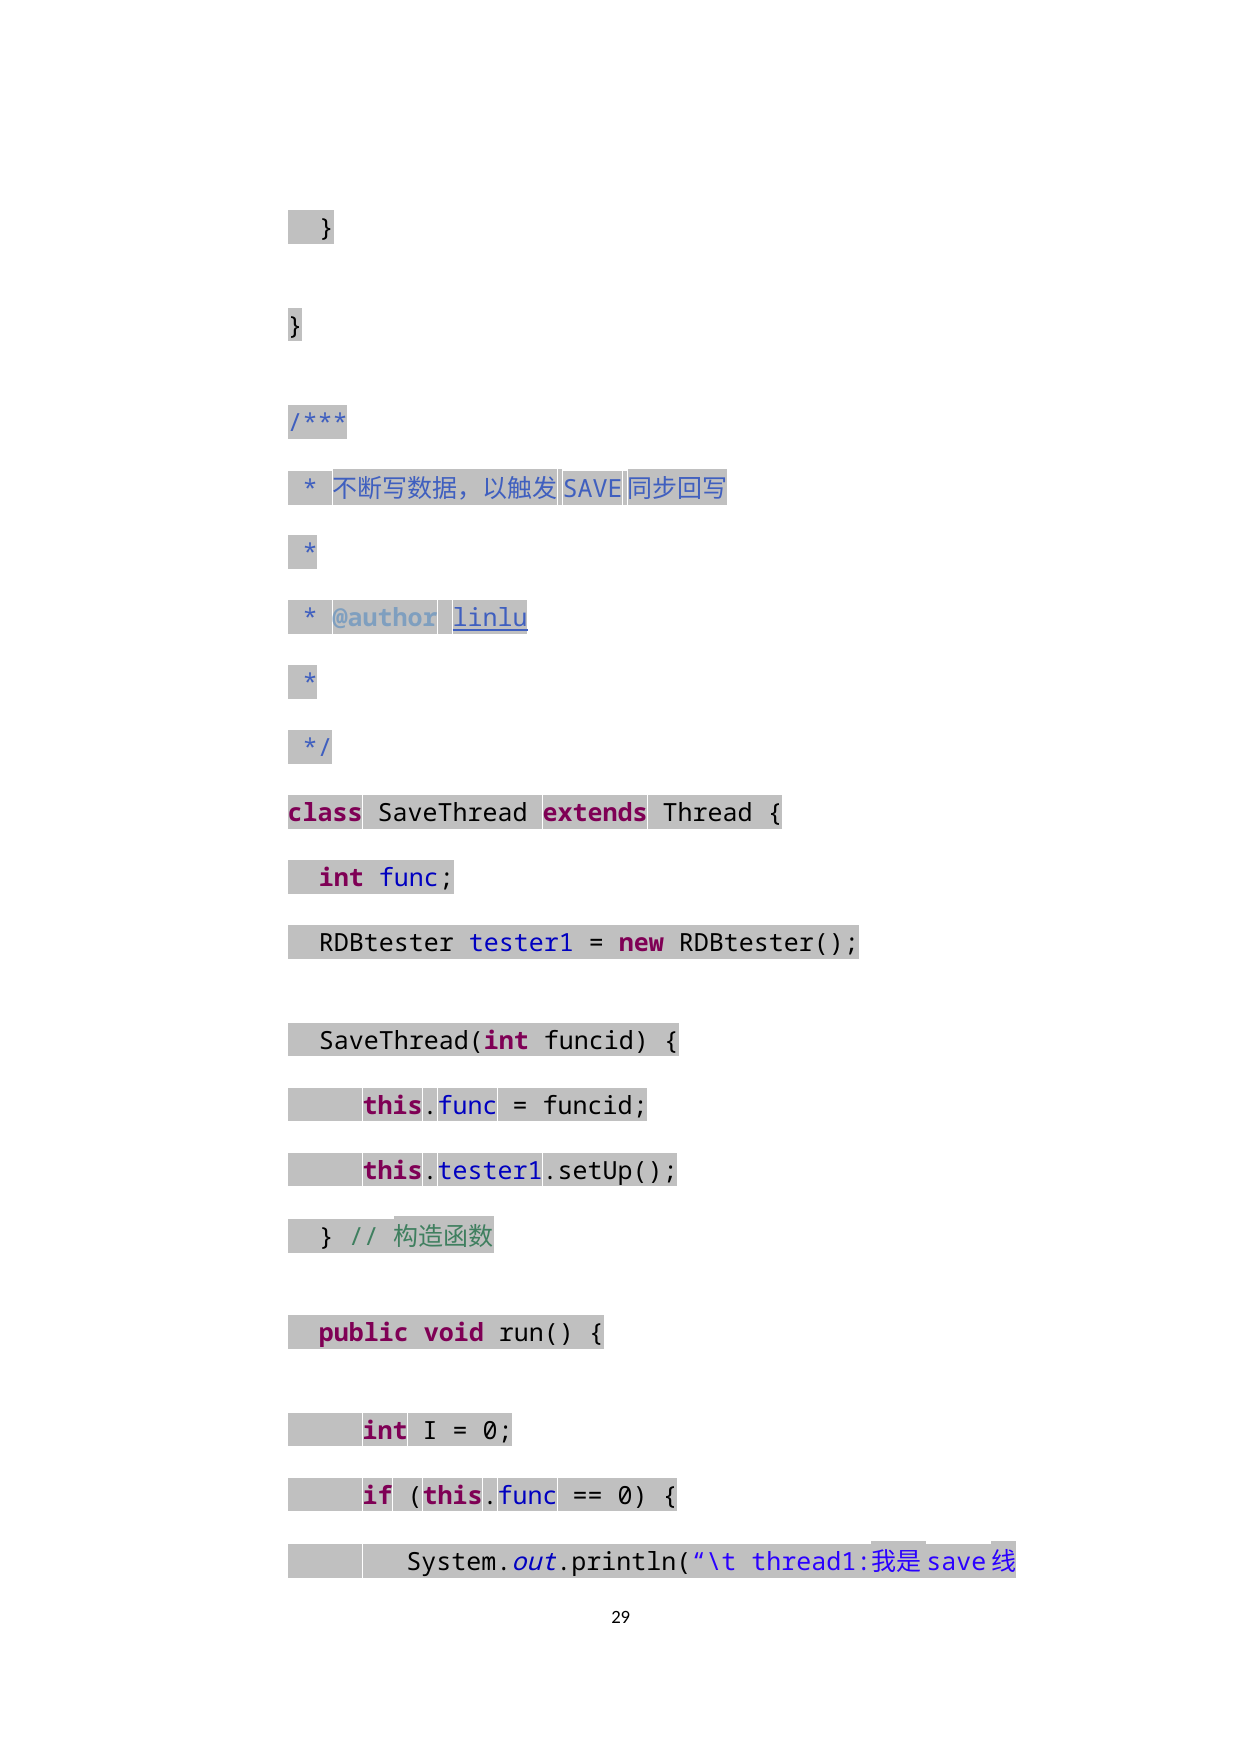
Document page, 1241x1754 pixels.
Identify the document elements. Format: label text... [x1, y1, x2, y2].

text public void run() { [187, 1299, 1053, 1364]
text if (this.func == 0) { [187, 1462, 1053, 1527]
text * [187, 649, 1053, 714]
text class SaveThread extends Thread { [187, 779, 1053, 844]
text RDBtester tester1 = new RDBtester(); [187, 909, 1053, 974]
text * @author linlu [187, 584, 1053, 649]
text } // 构造函数 [187, 1202, 1053, 1267]
text } [187, 292, 1053, 357]
text */ [187, 714, 1053, 779]
text /*** [187, 389, 1053, 454]
text } [187, 194, 1053, 259]
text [187, 1527, 1053, 1592]
text this.func = funcid; [187, 1072, 1053, 1137]
text int I = 0; [187, 1397, 1053, 1462]
text int func; [187, 844, 1053, 909]
text SaveThread(int funcid) { [187, 1007, 1053, 1072]
text * [187, 519, 1053, 584]
text * 不断写数据，以触发SAVE同步回写 [187, 454, 1053, 519]
text this.tester1.setUp(); [187, 1137, 1053, 1202]
